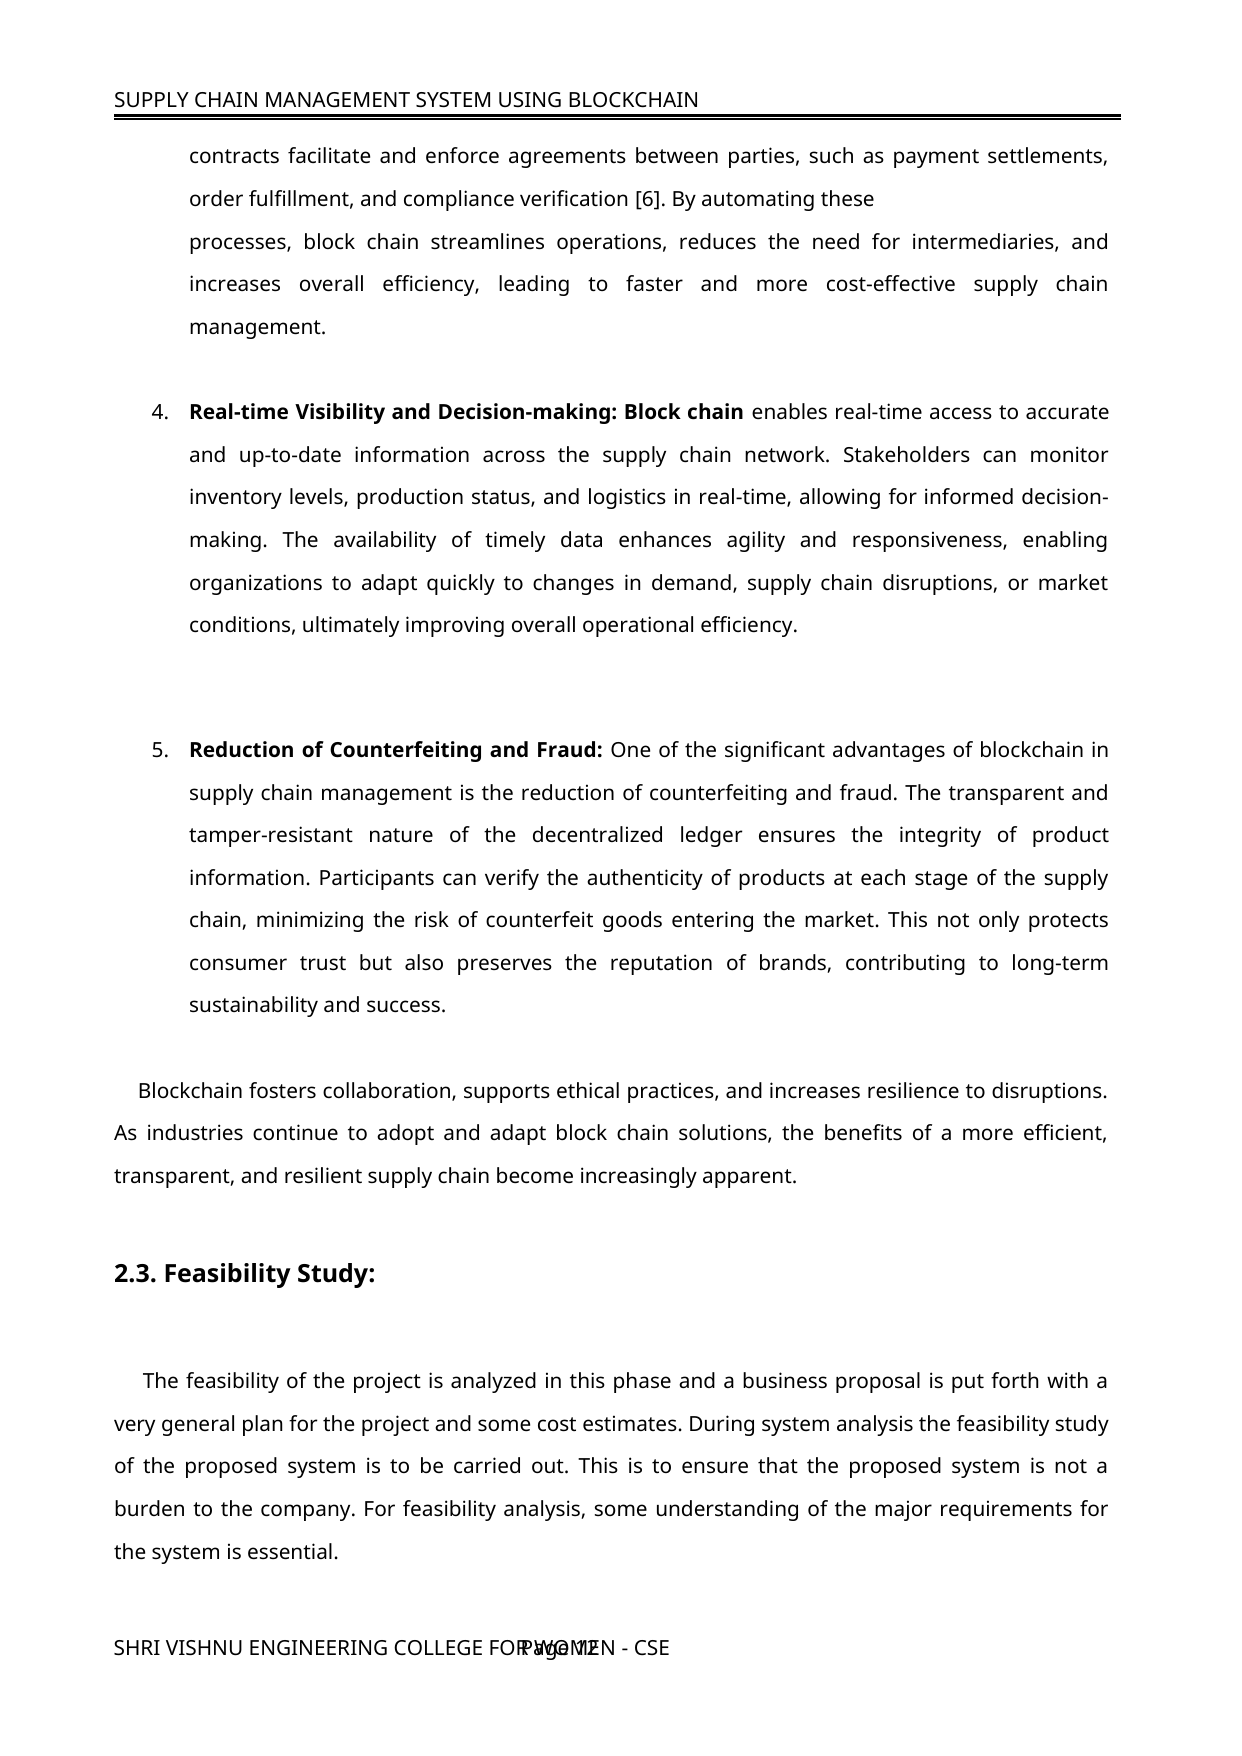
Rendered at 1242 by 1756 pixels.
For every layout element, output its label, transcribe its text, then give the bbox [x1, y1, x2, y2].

text processes, block chain streamlines operations, reduces the need for intermediaries, and increases overall efficiency, leading to faster and more cost-effective supply chain management. [189, 227, 1110, 341]
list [151, 142, 1110, 213]
text Blockchain fosters collaboration, supports ethical practices, and increases resilience to disruptions. As industries continue to adopt and adapt block chain solutions, the benefits of a more efficient, transparent, and resilient supply chain become increasingly apparent. [114, 1076, 1110, 1189]
list Reduction of Counterfeiting and Fraud: One of the significant advantages of blockchain in supply chain management is the reduction of counterfeiting and fraud. The transparent and tamper-resistant nature of the decentralized ledger ensures the integrity of product information. Participants can verify the authenticity of products at each stage of the supply chain, minimizing the risk of counterfeit goods entering the market. This not only protects consumer trust but also preserves the reputation of brands, contributing to long-term sustainability and success. [151, 735, 1110, 1019]
list Real-time Visibility and Decision-making: Block chain enables real-time access to accurate and up-to-date information across the supply chain network. Stakeholders can monitor inventory levels, production status, and logistics in real-time, allowing for informed decision-making. The availability of timely data enhances agility and responsiveness, enabling organizations to adapt quickly to changes in demand, supply chain disruptions, or market conditions, ultimately improving overall operational efficiency. [151, 397, 1110, 639]
subtitle 2.3. Feasibility Study: [114, 1256, 1121, 1290]
text The feasibility of the project is analyzed in this phase and a business proposal is put forth with a very general plan for the project and some cost estimates. During system analysis the feasibility study of the proposed system is to be carried out. This is to ensure that the proposed system is not a burden to the company. For feasibility analysis, some understanding of the major requirements for the system is essential. [114, 1366, 1110, 1565]
